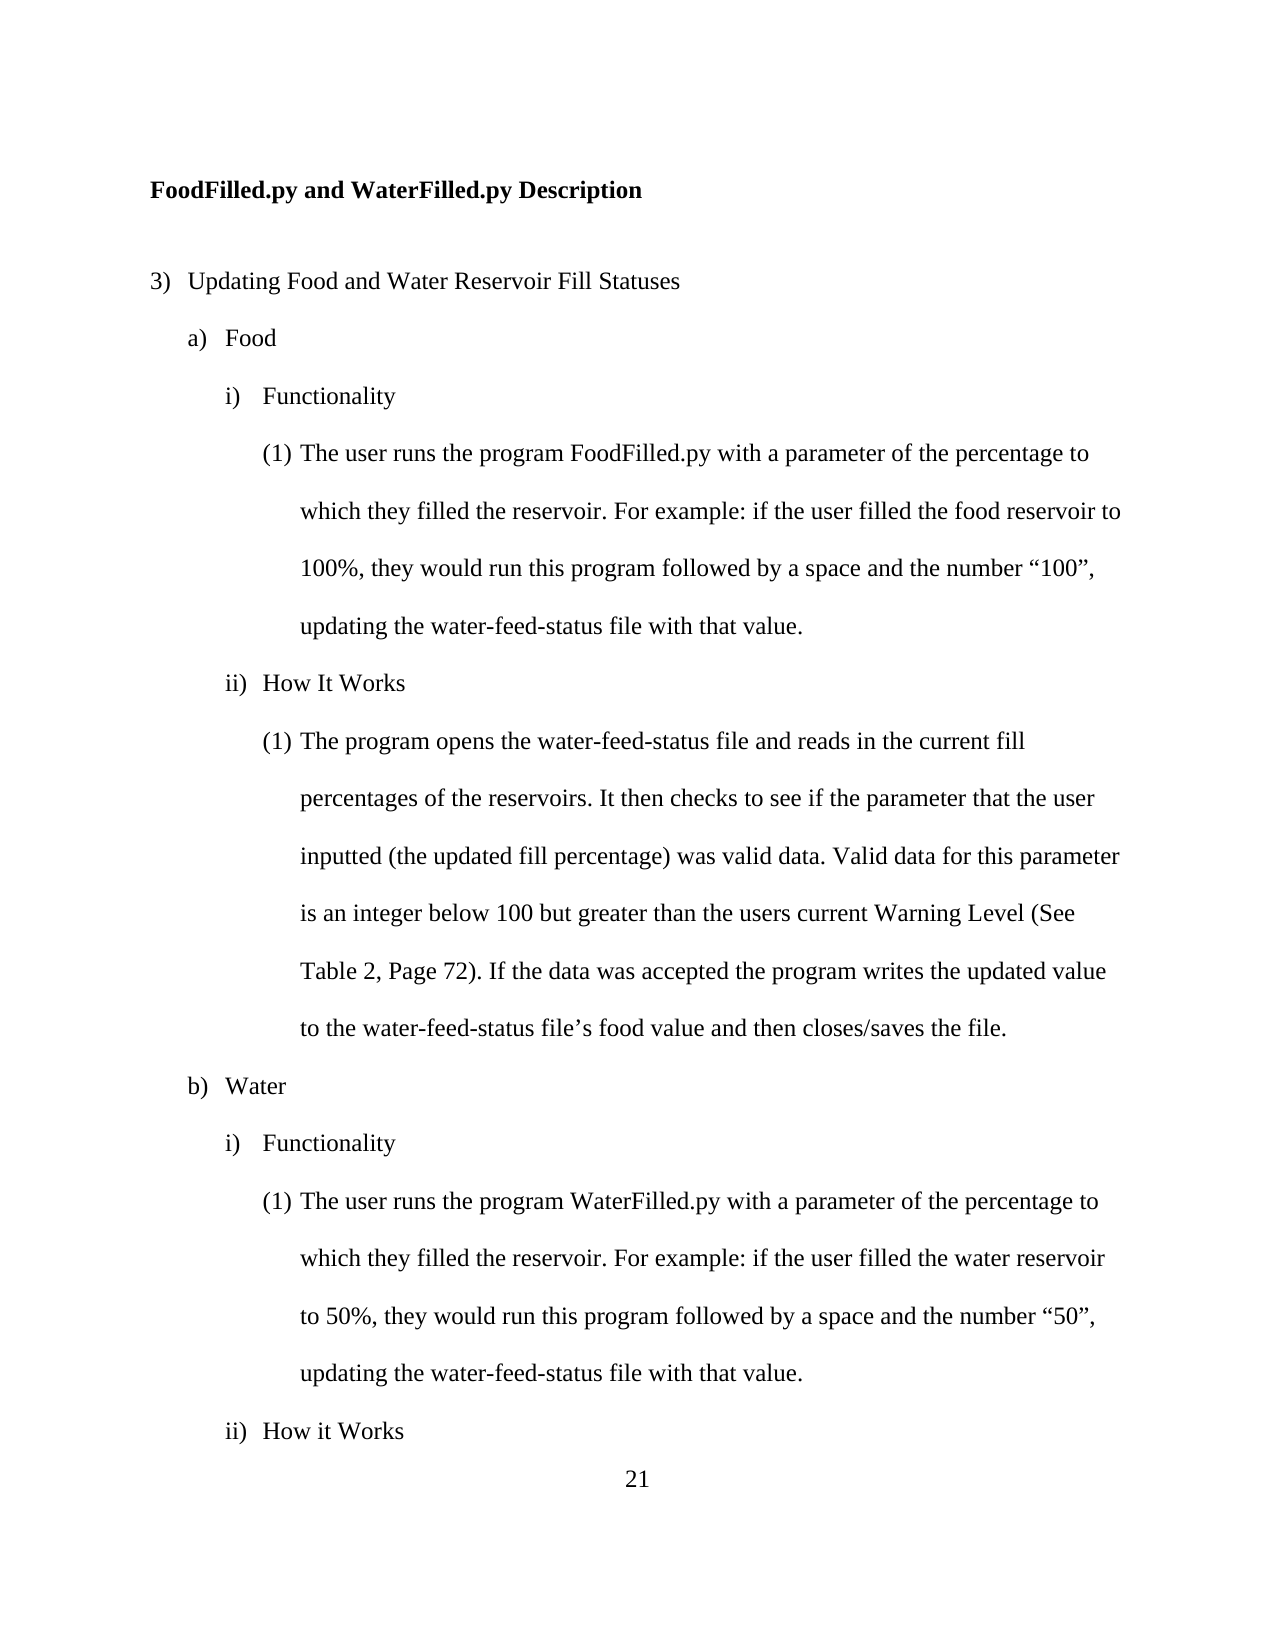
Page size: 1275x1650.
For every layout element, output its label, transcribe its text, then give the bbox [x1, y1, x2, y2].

list Functionality [225, 1128, 1125, 1157]
list Food [187, 323, 1125, 352]
list Functionality [225, 381, 1125, 410]
list Water [187, 1071, 1125, 1100]
list The program opens the water-feed-status file and reads in the current fill percentages of the reservoirs. It then checks to see if the parameter that the user inputted (the updated fill percentage) was valid data. Valid data for this parameter is an integer below 100 but greater than the users current Warning Level (See Table 2, Page 72). If the data was accepted the program writes the updated value to the water-feed-status file’s food value and then closes/saves the file. [262, 726, 1125, 1042]
list How It Works [225, 668, 1125, 697]
list The user runs the program FoodFilled.py with a parameter of the percentage to which they filled the reservoir. For example: if the user filled the food reservoir to 100%, they would run this program followed by a space and the number “100”, updating the water-feed-status file with that value. [262, 438, 1125, 640]
subtitle FoodFilled.py and WaterFilled.py Description [150, 175, 1125, 237]
list How it Works [225, 1416, 1125, 1445]
list The user runs the program WaterFilled.py with a parameter of the percentage to which they filled the reservoir. For example: if the user filled the water reservoir to 50%, they would run this program followed by a space and the number “50”, updating the water-feed-status file with that value. [262, 1186, 1125, 1387]
list Updating Food and Water Reservoir Fill Statuses [150, 266, 1125, 295]
